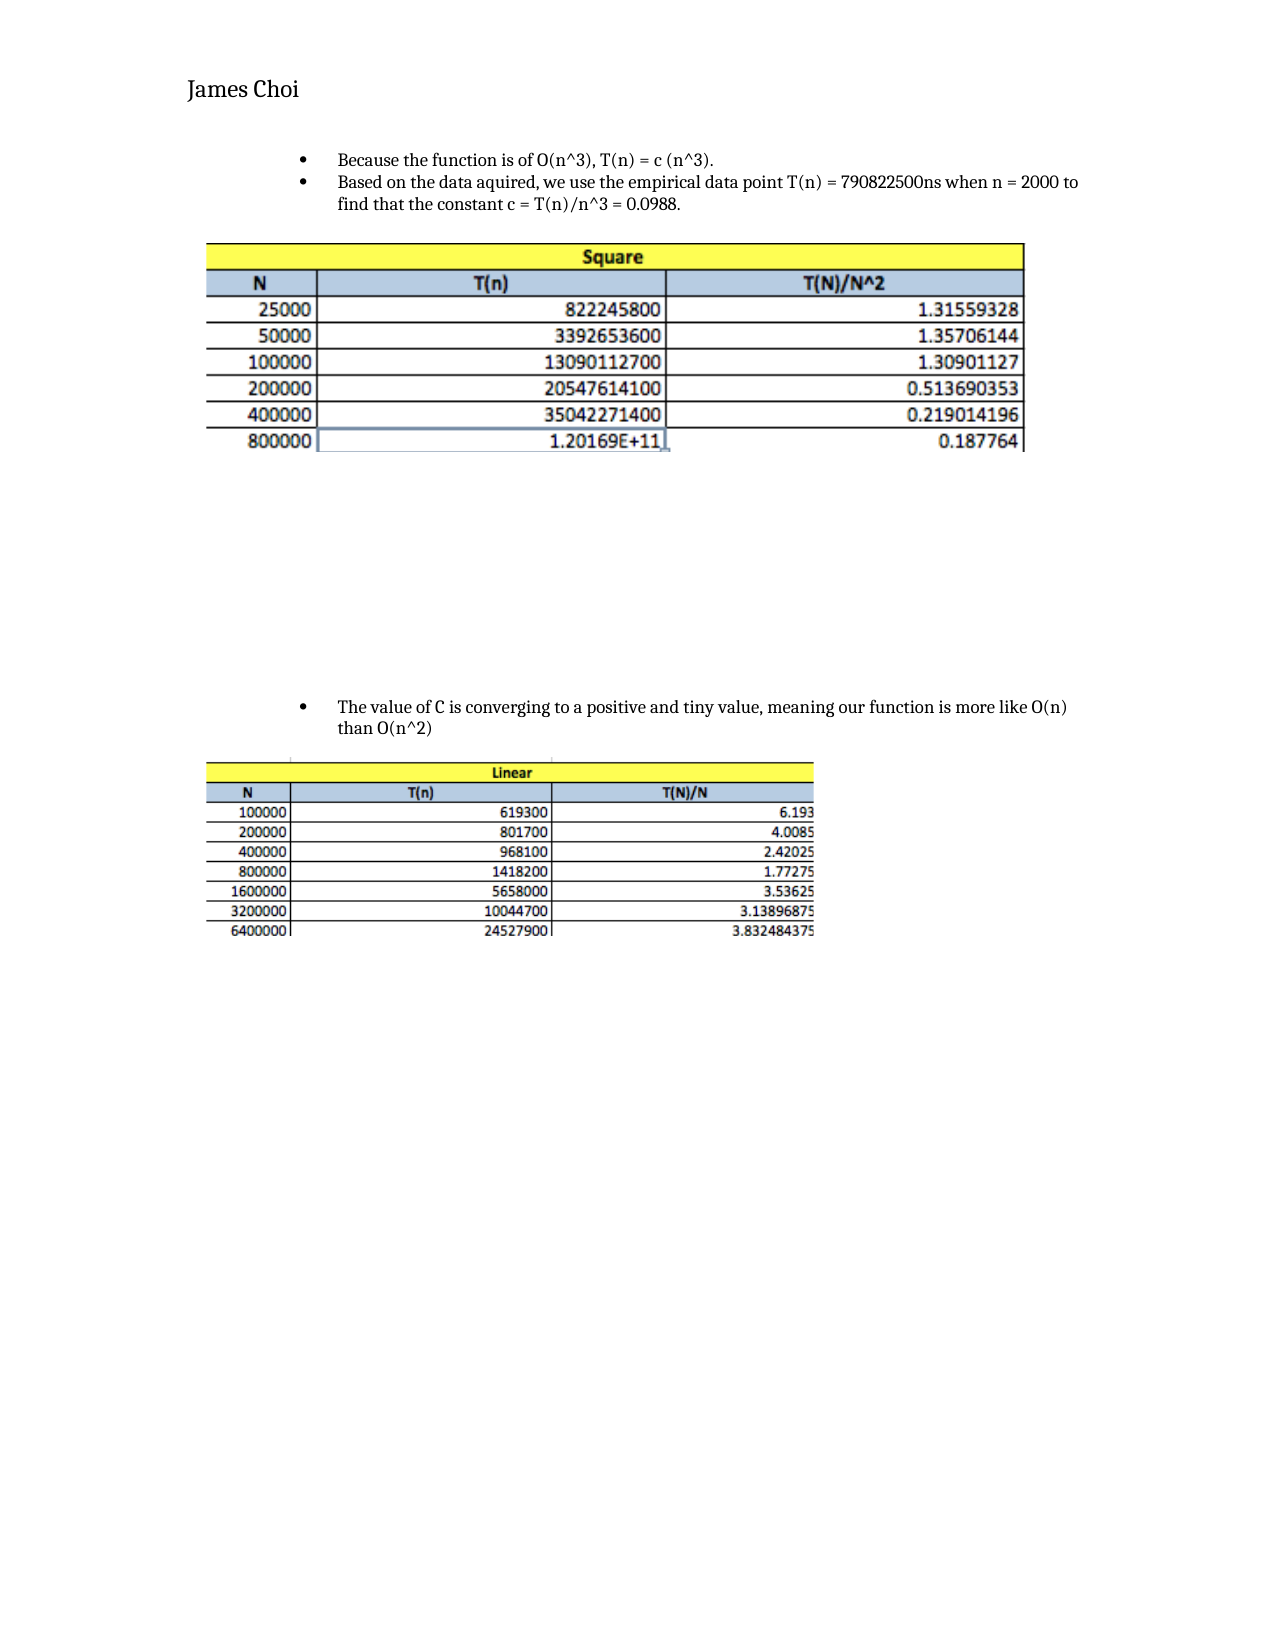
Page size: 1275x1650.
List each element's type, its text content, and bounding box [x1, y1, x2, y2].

picture [206, 243, 1026, 452]
list Because the function is of O(n^3), T(n) = c (n^3). [300, 150, 1087, 172]
picture [206, 757, 814, 936]
list The value of C is converging to a positive and tiny value, meaning our function is more like O(n) than O(n^2) [300, 696, 1087, 739]
